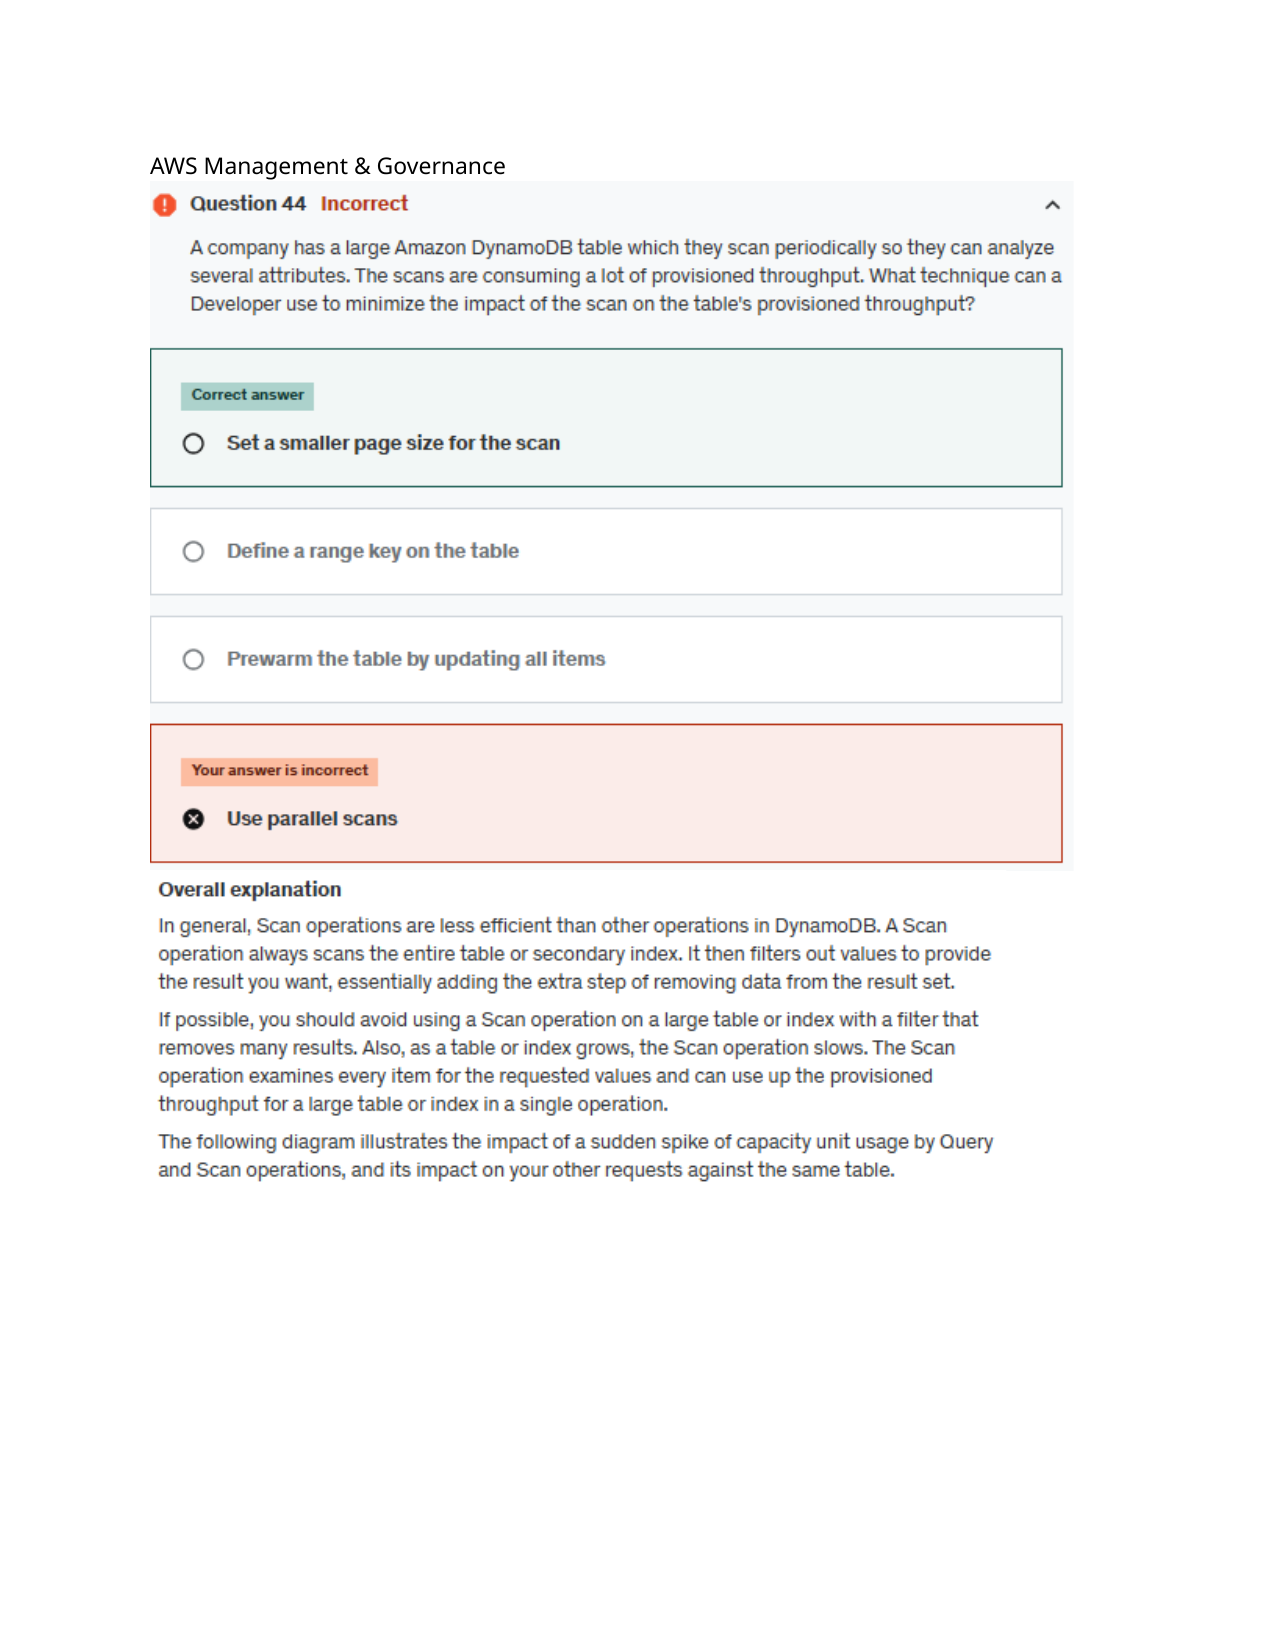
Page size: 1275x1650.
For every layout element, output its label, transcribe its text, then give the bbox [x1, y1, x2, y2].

picture [150, 181, 1074, 1191]
text AWS Management & Governance [150, 150, 1125, 181]
